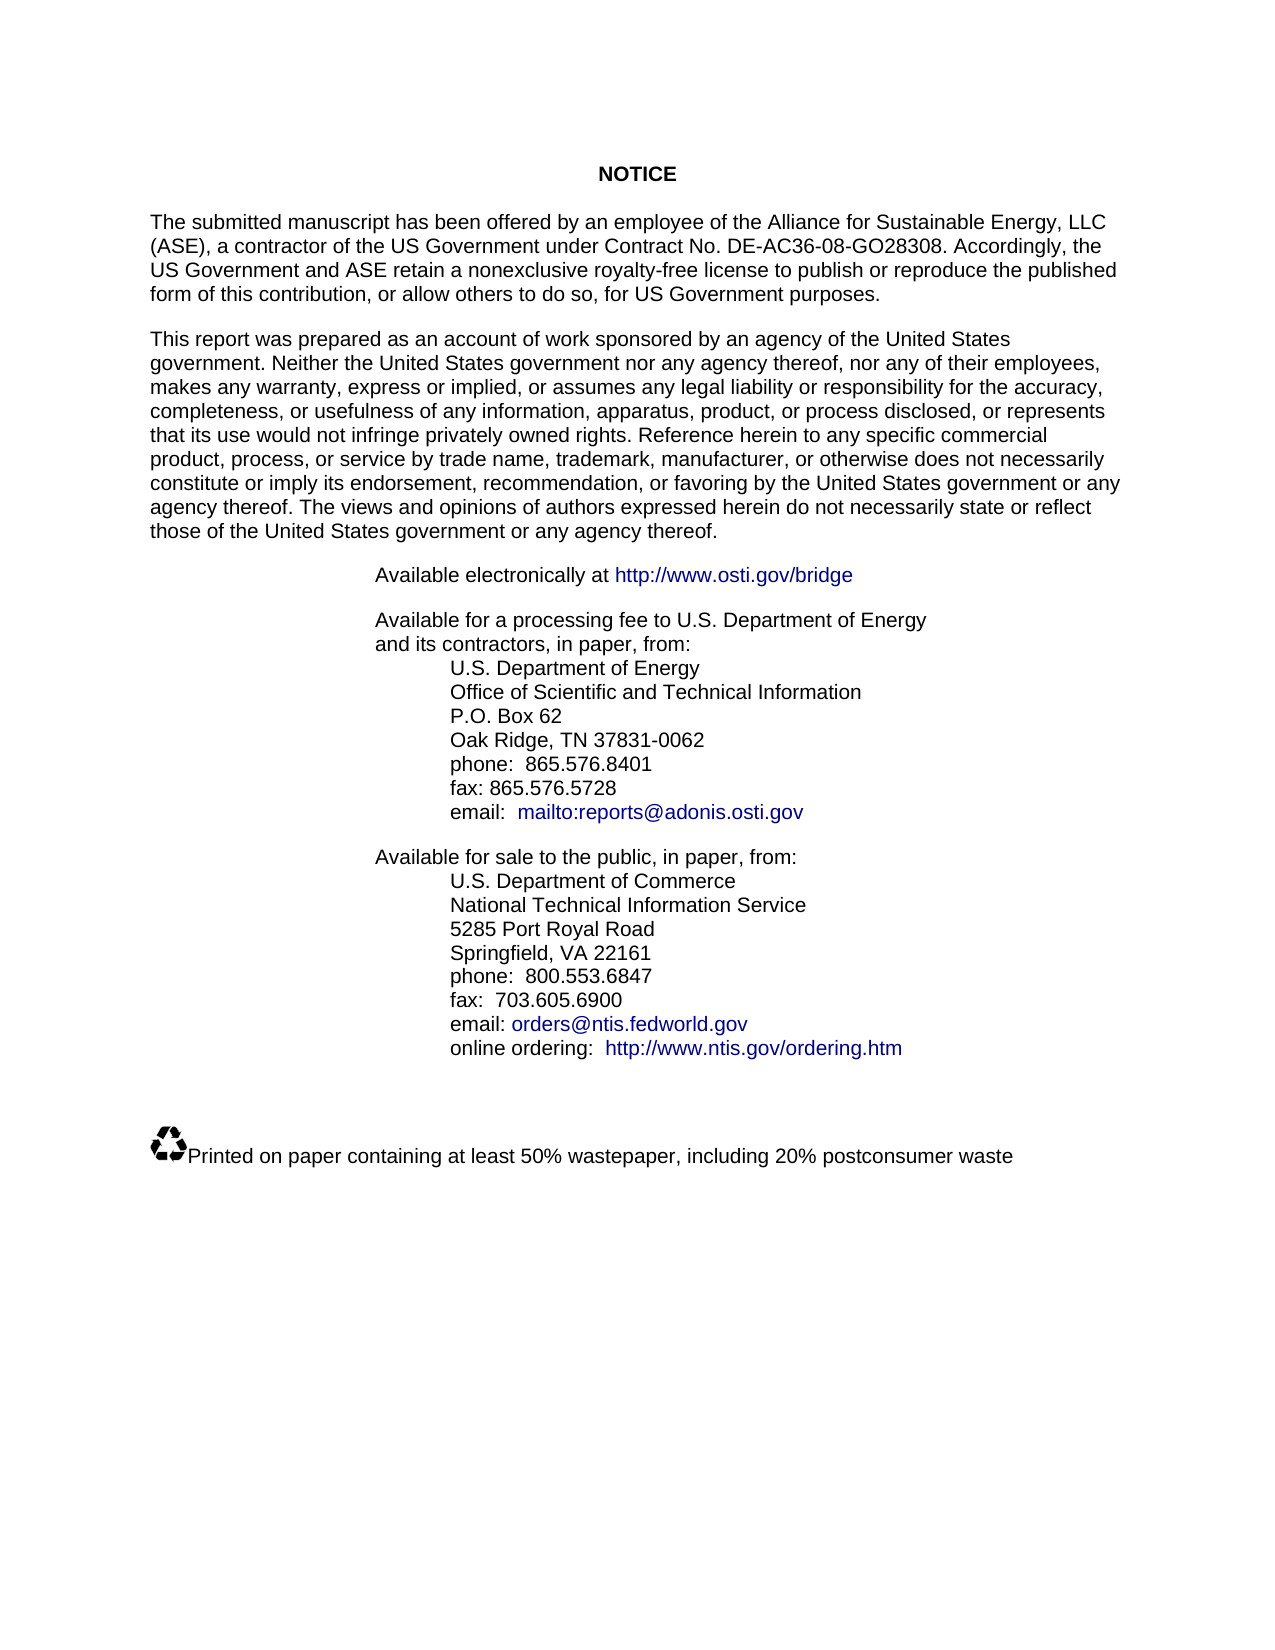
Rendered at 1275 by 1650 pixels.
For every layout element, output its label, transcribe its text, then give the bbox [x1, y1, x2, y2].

text U.S. Department of Energy Office of Scientific and Technical Information P.O. Box 62 Oak Ridge, TN 37831-0062 phone: 865.576.8401 fax: 865.576.5728 email: mailto:reports@adonis.osti.gov [450, 656, 1125, 824]
text The submitted manuscript has been offered by an employee of the Alliance for Sustainable Energy, LLC (ASE), a contractor of the US Government under Contract No. DE-AC36-08-GO28308. Accordingly, the US Government and ASE retain a nonexclusive royalty-free license to publish or reproduce the published form of this contribution, or allow others to do so, for US Government purposes. [150, 210, 1125, 306]
text NOTICE [150, 162, 1125, 186]
text Available for a processing fee to U.S. Department of Energy and its contractors, in paper, from: [375, 608, 1125, 656]
text Available for sale to the public, in paper, from: [375, 844, 1125, 868]
text Printed on paper containing at least 50% wastepaper, including 20% postconsumer waste [150, 1126, 1125, 1168]
text This report was prepared as an account of work sponsored by an agency of the United States government. Neither the United States government nor any agency thereof, nor any of their employees, makes any warranty, express or implied, or assumes any legal liability or responsibility for the accuracy, completeness, or usefulness of any information, apparatus, product, or process disclosed, or represents that its use would not infringe privately owned rights. Reference herein to any specific commercial product, process, or service by trade name, trademark, manufacturer, or otherwise does not necessarily constitute or imply its endorsement, recommendation, or favoring by the United States government or any agency thereof. The views and opinions of authors expressed herein do not necessarily state or reflect those of the United States government or any agency thereof. [150, 327, 1125, 542]
text U.S. Department of Commerce National Technical Information Service 5285 Port Royal Road Springfield, VA 22161 phone: 800.553.6847 fax: 703.605.6900 email: orders@ntis.fedworld.gov online ordering: http://www.ntis.gov/ordering.htm [450, 868, 1125, 1060]
text Available electronically at http://www.osti.gov/bridge [375, 563, 1125, 587]
